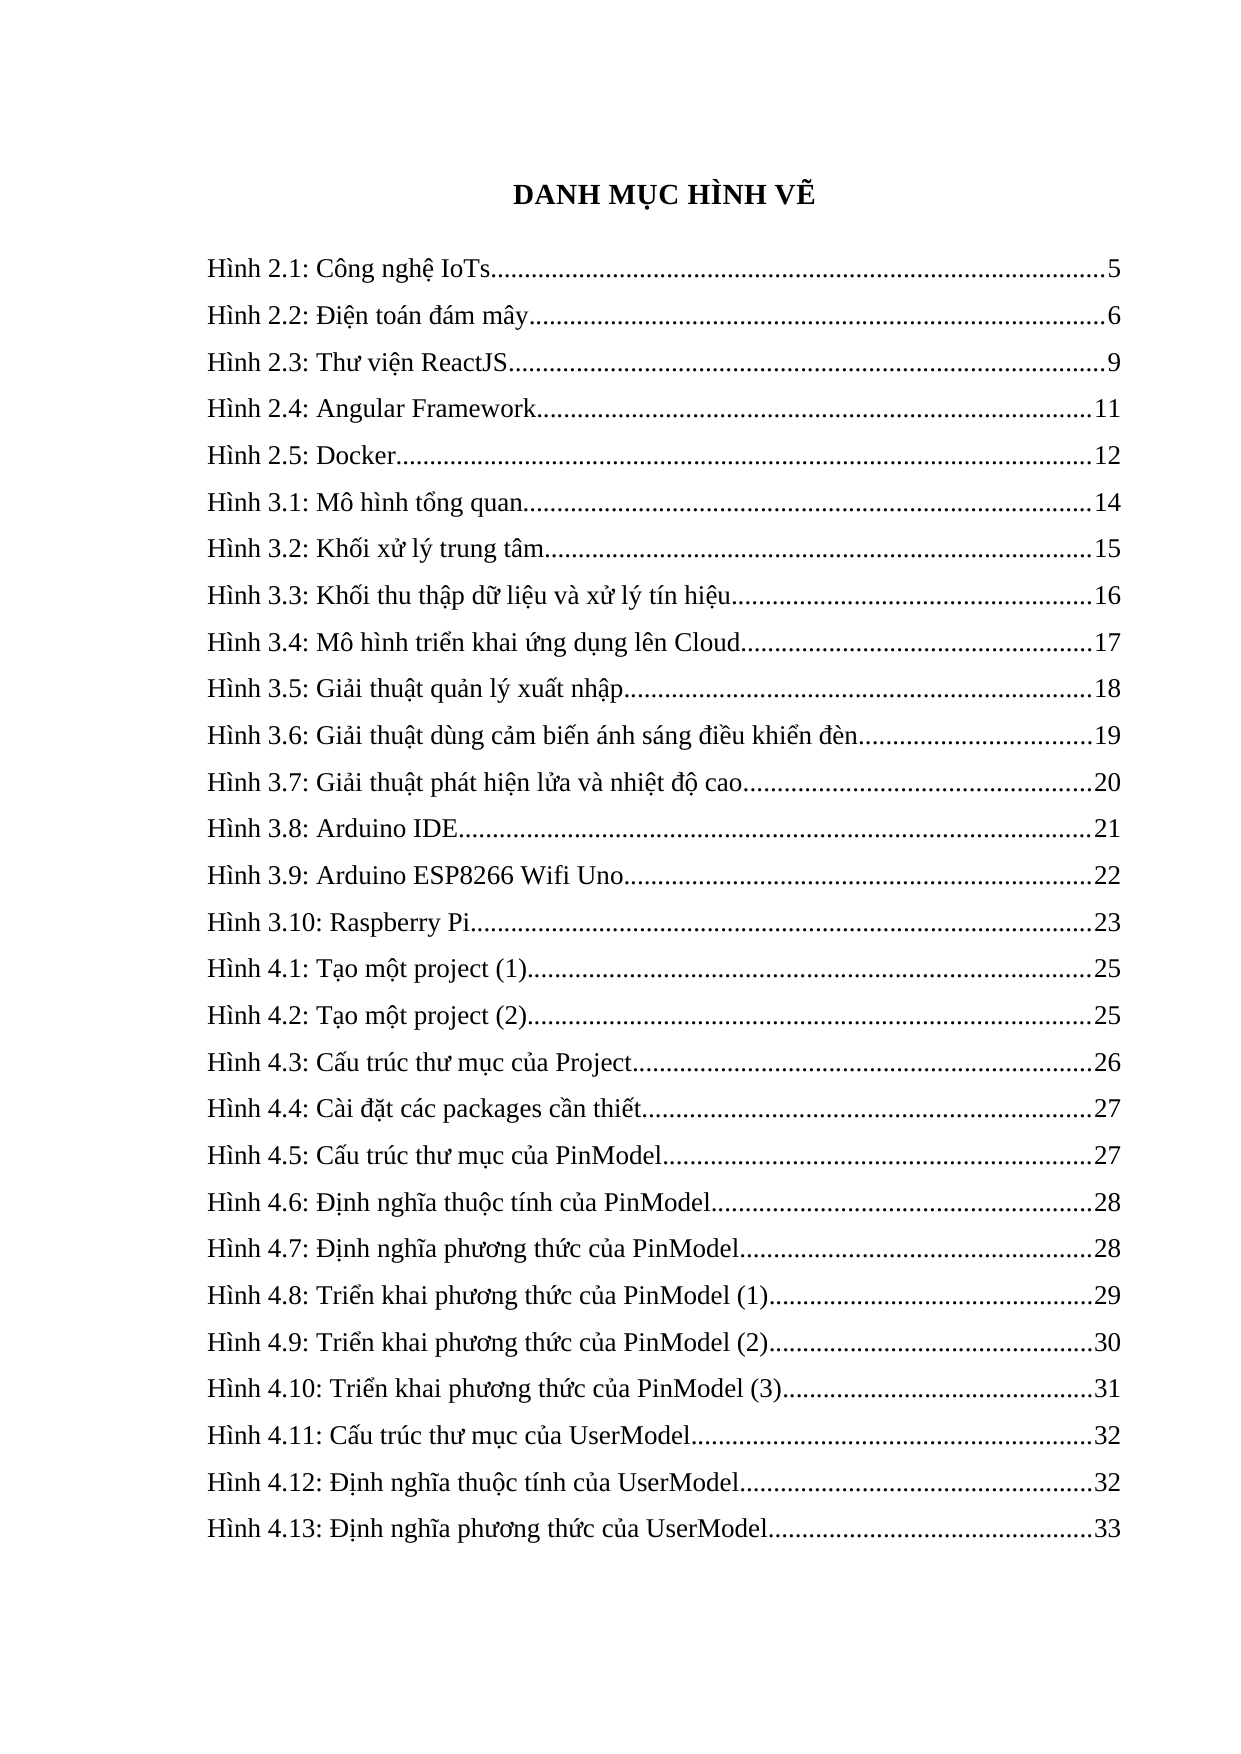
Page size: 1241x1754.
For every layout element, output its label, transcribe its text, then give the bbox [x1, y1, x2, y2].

text Hình 4.1: Tạo một project (1) 25 [207, 952, 1122, 984]
text Hình 3.3: Khối thu thập dữ liệu và xử lý tín hiệu 16 [207, 579, 1122, 610]
text Hình 3.5: Giải thuật quản lý xuất nhập 18 [207, 672, 1122, 704]
text Hình 4.2: Tạo một project (2) 25 [207, 999, 1122, 1030]
text Hình 2.2: Điện toán đám mây 6 [207, 299, 1122, 330]
text Hình 4.7: Định nghĩa phương thức của PinModel 28 [207, 1232, 1122, 1264]
text Hình 4.8: Triển khai phương thức của PinModel (1) 29 [207, 1279, 1122, 1310]
title DANH MỤC HÌNH VẼ [207, 177, 1122, 211]
text Hình 4.4: Cài đặt các packages cần thiết 27 [207, 1092, 1122, 1124]
text Hình 4.9: Triển khai phương thức của PinModel (2) 30 [207, 1326, 1122, 1357]
text Hình 3.6: Giải thuật dùng cảm biến ánh sáng điều khiển đèn 19 [207, 719, 1122, 750]
text Hình 3.10: Raspberry Pi 23 [207, 906, 1122, 937]
text Hình 3.8: Arduino IDE 21 [207, 812, 1122, 844]
text Hình 3.4: Mô hình triển khai ứng dụng lên Cloud 17 [207, 626, 1122, 657]
text Hình 3.1: Mô hình tổng quan 14 [207, 486, 1122, 517]
text Hình 4.5: Cấu trúc thư mục của PinModel 27 [207, 1139, 1122, 1170]
text Hình 4.3: Cấu trúc thư mục của Project 26 [207, 1046, 1122, 1077]
text Hình 4.6: Định nghĩa thuộc tính của PinModel 28 [207, 1186, 1122, 1217]
text Hình 2.1: Công nghệ IoTs 5 [207, 252, 1122, 284]
text Hình 2.4: Angular Framework 11 [207, 392, 1122, 424]
text Hình 3.2: Khối xử lý trung tâm 15 [207, 532, 1122, 564]
text Hình 4.10: Triển khai phương thức của PinModel (3) 31 [207, 1372, 1122, 1404]
text Hình 3.9: Arduino ESP8266 Wifi Uno 22 [207, 859, 1122, 890]
text Hình 2.5: Docker 12 [207, 439, 1122, 470]
text Hình 4.13: Định nghĩa phương thức của UserModel 33 [207, 1512, 1122, 1544]
text Hình 4.12: Định nghĩa thuộc tính của UserModel 32 [207, 1466, 1122, 1497]
text Hình 3.7: Giải thuật phát hiện lửa và nhiệt độ cao 20 [207, 766, 1122, 797]
text Hình 4.11: Cấu trúc thư mục của UserModel 32 [207, 1419, 1122, 1450]
text Hình 2.3: Thư viện ReactJS 9 [207, 346, 1122, 377]
